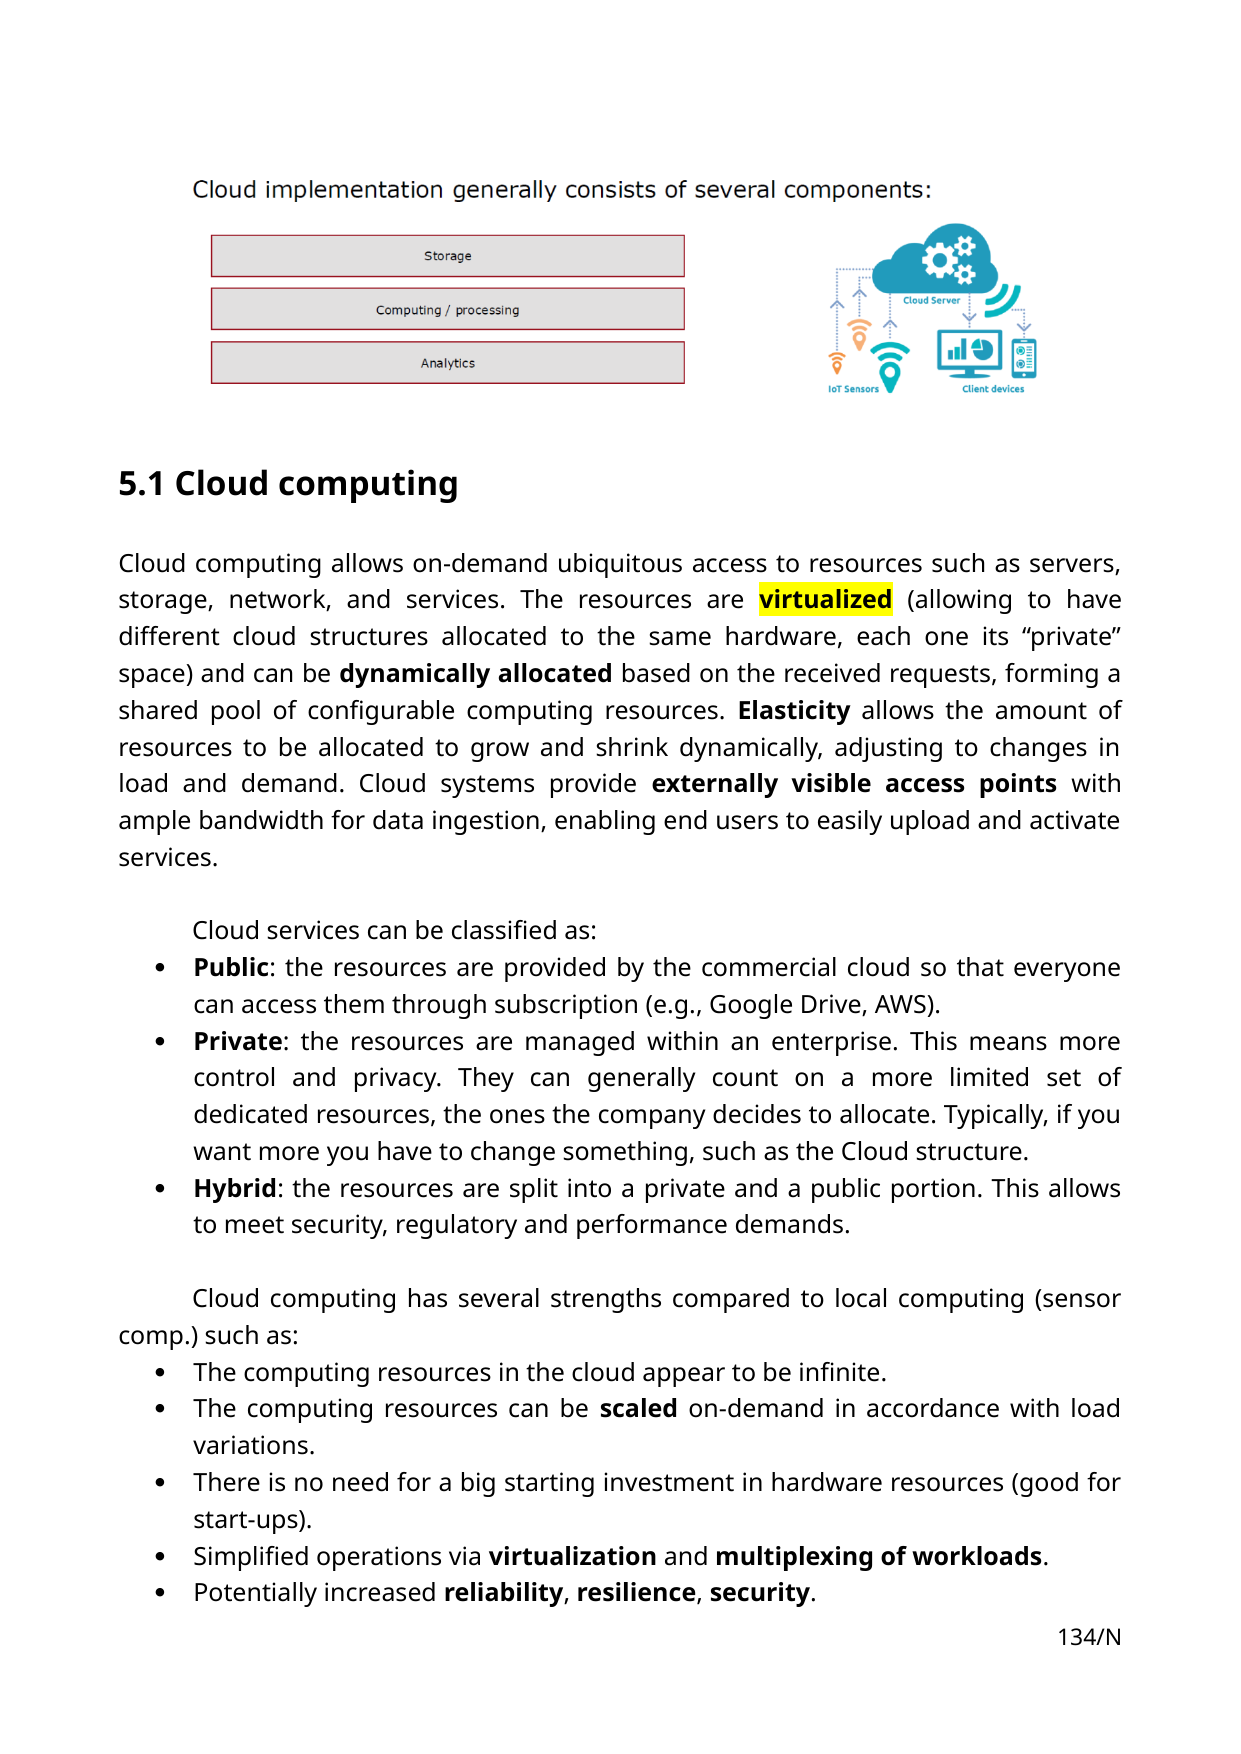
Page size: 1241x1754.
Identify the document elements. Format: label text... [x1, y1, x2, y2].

list Potentially increased reliability, resilience, security. [156, 1575, 1122, 1609]
list Cloud services can be classified as: [118, 913, 1122, 947]
list Public: the resources are provided by the commercial cloud so that everyone can access them through subscription (e.g., Google Drive, AWS). [156, 950, 1122, 1021]
picture [179, 147, 1061, 421]
text Cloud computing allows on-demand ubiquitous access to resources such as servers, storage, network, and services. The resources are virtualized (allowing to have different cloud structures allocated to the same hardware, each one its “private” space) and can be dynamically allocated based on the received requests, forming a shared pool of configurable computing resources. Elasticity allows the amount of resources to be allocated to grow and shrink dynamically, adjusting to changes in load and demand. Cloud systems provide externally visible access points with ample bandwidth for data ingestion, enabling end users to easily upload and activate services. [118, 545, 1122, 873]
list There is no need for a big starting investment in hardware resources (good for start-ups). [156, 1464, 1122, 1535]
list Cloud computing has several strengths compared to local computing (sensor comp.) such as: [118, 1281, 1122, 1352]
subtitle 5.1 Cloud computing [118, 459, 1122, 505]
list Hybrid: the resources are split into a private and a public portion. This allows to meet security, regulatory and performance demands. [156, 1170, 1122, 1241]
list The computing resources in the cloud appear to be infinite. [156, 1354, 1122, 1388]
list Simplified operations via virtualization and multiplexing of workloads. [156, 1538, 1122, 1572]
list The computing resources can be scaled on-demand in accordance with load variations. [156, 1391, 1122, 1462]
list Private: the resources are managed within an enterprise. This means more control and privacy. They can generally count on a more limited set of dedicated resources, the ones the company decides to allocate. Typically, if you want more you have to change something, such as the Cloud structure. [156, 1023, 1122, 1168]
